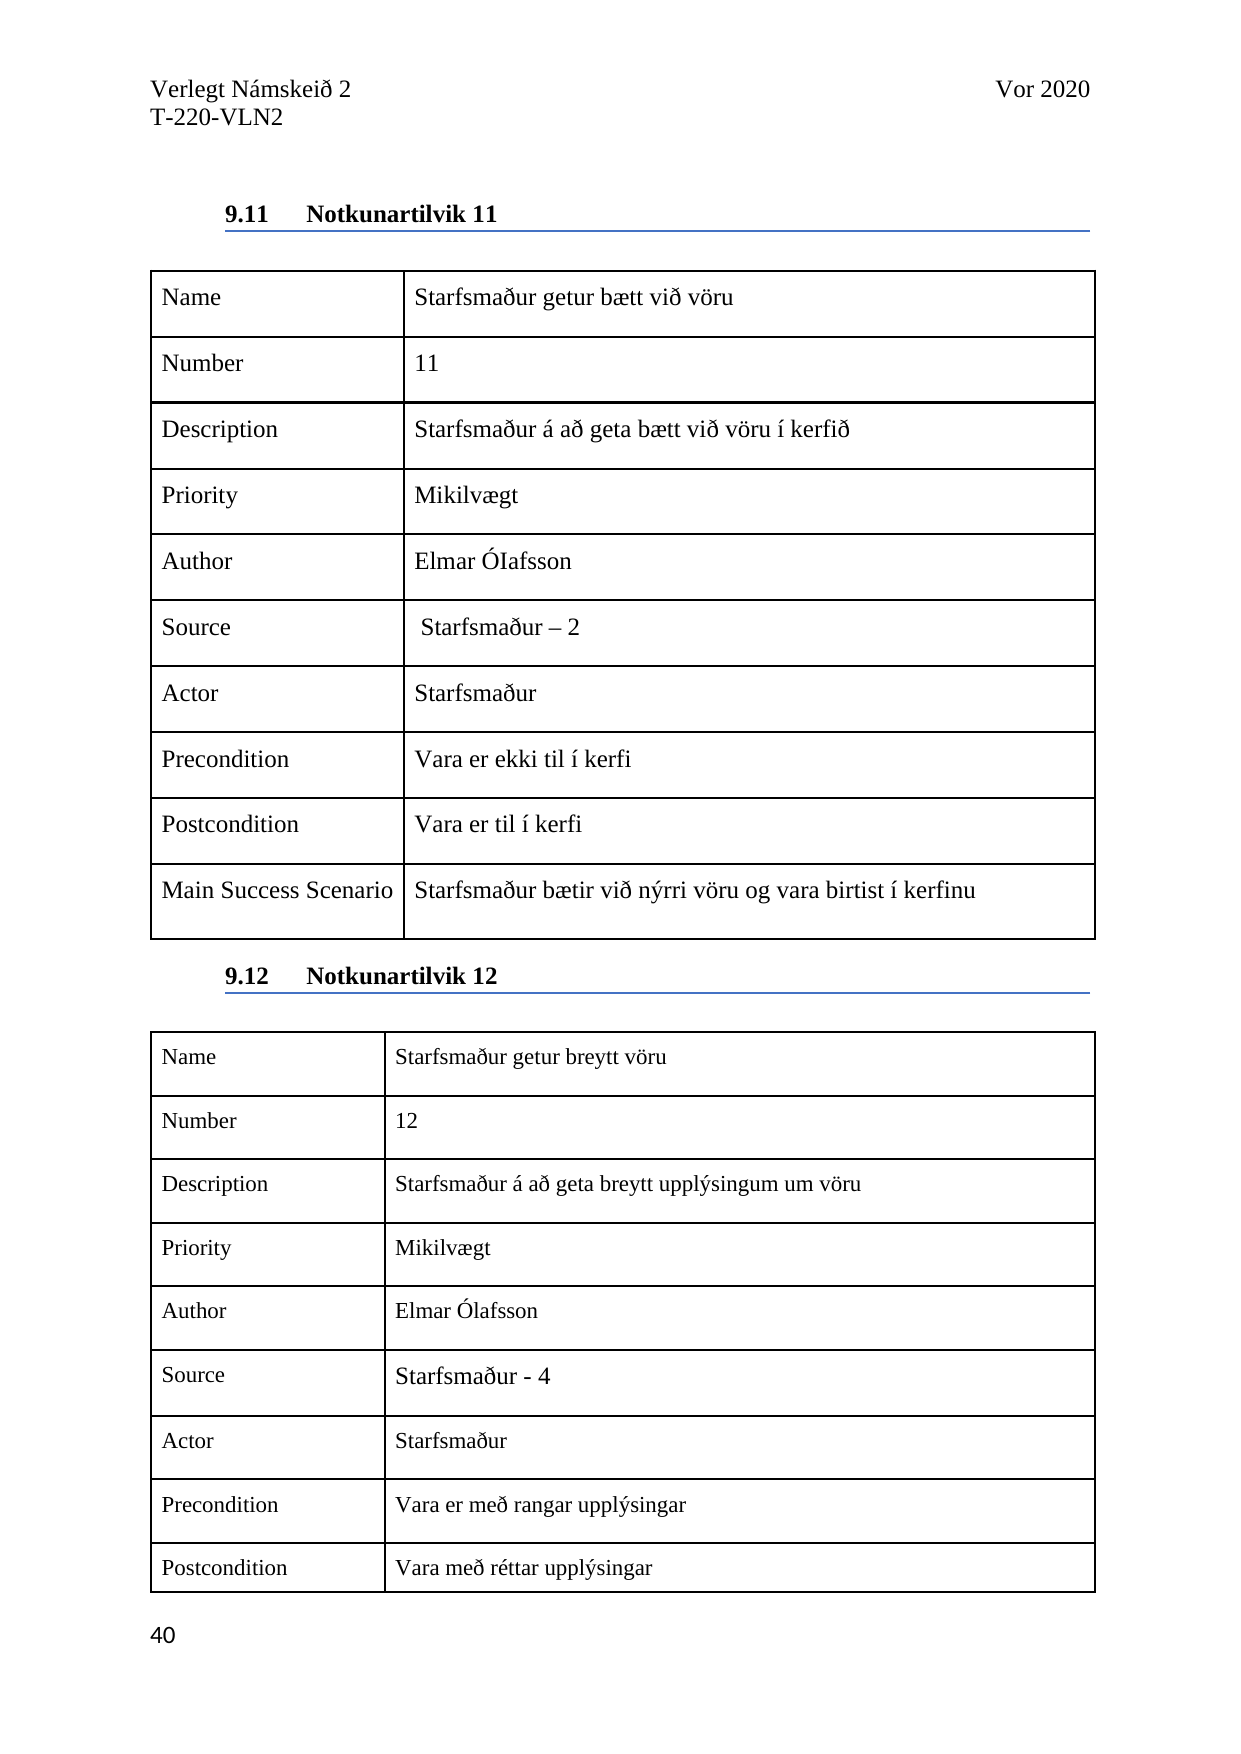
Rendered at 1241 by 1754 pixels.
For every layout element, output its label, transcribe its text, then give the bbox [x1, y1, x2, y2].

table_cell Starfsmaður [405, 667, 1094, 731]
table_cell Mikilvægt [405, 470, 1094, 533]
table_cell Vara er með rangar upplýsingar [386, 1480, 1094, 1542]
table_cell Starfsmaður bætir við nýrri vöru og vara birtist í kerfinu [405, 865, 1094, 938]
table_cell Starfsmaður á að geta bætt við vöru í kerfið [405, 404, 1094, 467]
subtitle Notkunartilvik 12 [225, 961, 1090, 992]
table_cell Starfsmaður – 2 [405, 601, 1094, 665]
table_cell Vara er ekki til í kerfi [405, 733, 1094, 797]
table_cell Description [152, 404, 403, 467]
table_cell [386, 1544, 1094, 1591]
table_cell Author [152, 535, 403, 599]
table_cell Description [152, 1160, 384, 1222]
table_cell Priority [152, 470, 403, 533]
subtitle Notkunartilvik 11 [225, 199, 1090, 230]
table_cell Elmar ÓIafsson [405, 535, 1094, 599]
table_cell Author [152, 1287, 384, 1349]
table_cell Source [152, 1351, 384, 1414]
table_cell 11 [405, 338, 1094, 401]
table_cell Precondition [152, 733, 403, 797]
table_cell Mikilvægt [386, 1224, 1094, 1285]
table_cell Actor [152, 1417, 384, 1478]
table_header Starfsmaður getur bætt við vöru [405, 272, 1094, 336]
table_cell Priority [152, 1224, 384, 1285]
table_header Name [152, 1033, 384, 1094]
table_cell Actor [152, 667, 403, 731]
table_cell Vara er til í kerfi [405, 799, 1094, 863]
table_header Name [152, 272, 403, 336]
table_cell Source [152, 601, 403, 665]
table_cell Elmar Ólafsson [386, 1287, 1094, 1349]
table_cell Main Success Scenario [152, 865, 403, 938]
table_cell Starfsmaður á að geta breytt upplýsingum um vöru [386, 1160, 1094, 1222]
table_cell Precondition [152, 1480, 384, 1542]
table_cell Number [152, 1097, 384, 1158]
table_cell Postcondition [152, 799, 403, 863]
table_cell 12 [386, 1097, 1094, 1158]
table_cell Number [152, 338, 403, 401]
table_header Starfsmaður getur breytt vöru [386, 1033, 1094, 1094]
table_cell Postcondition [152, 1544, 384, 1591]
table_cell Starfsmaður [386, 1417, 1094, 1478]
table_cell Starfsmaður - 4 [386, 1351, 1094, 1414]
